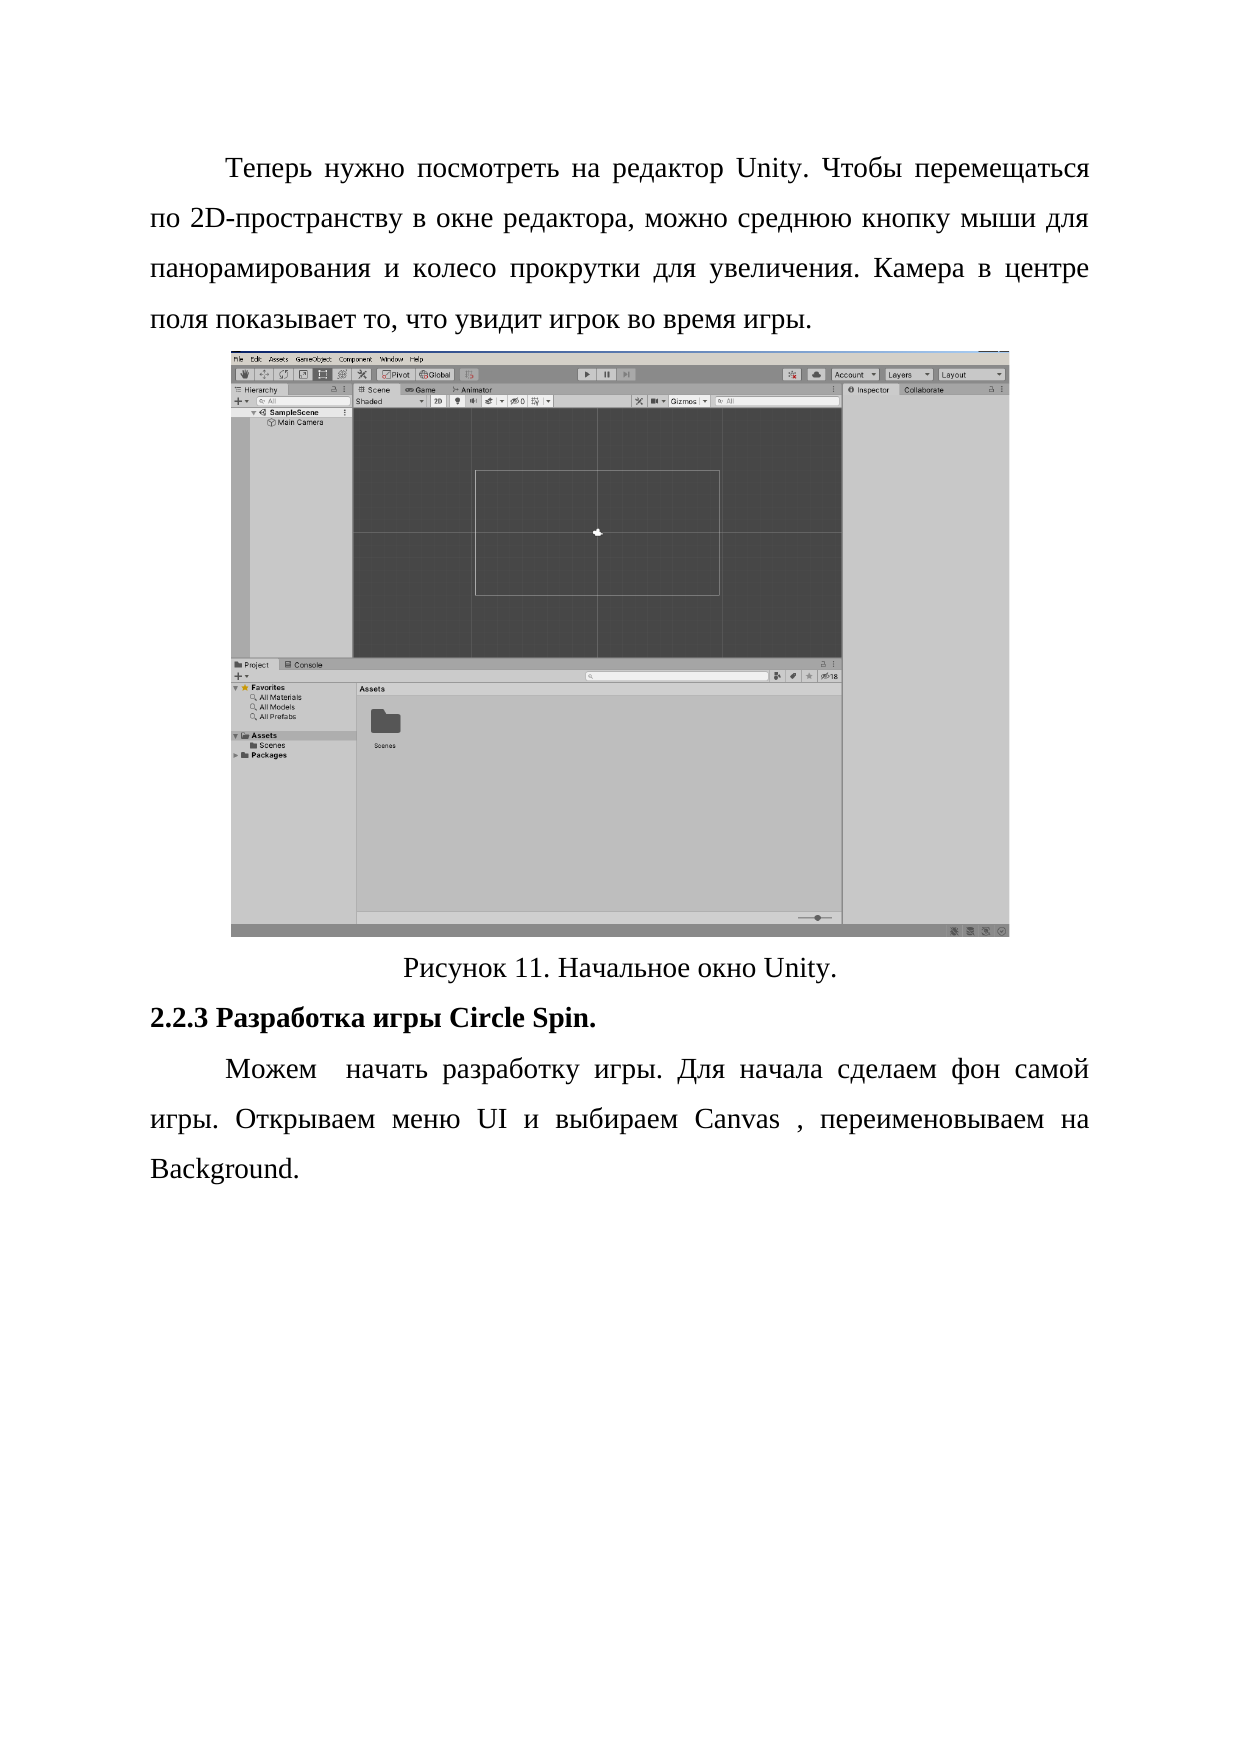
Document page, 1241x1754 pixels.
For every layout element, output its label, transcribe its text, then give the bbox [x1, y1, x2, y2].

picture [231, 351, 1010, 937]
text Теперь нужно посмотреть на редактор Unity. Чтобы перемещаться по 2D-пространству в окне редактора, можно среднюю кнопку мыши для панорамирования и колесо прокрутки для увеличения. Камера в центре поля показывает то, что увидит игрок во время игры. [150, 150, 1090, 334]
text Можем начать разработку игры. Для начала сделаем фон самой игры. Открываем меню UI и выбираем Canvas , переименовываем на Background. [150, 1051, 1090, 1185]
text 2.2.3 Разработка игры Circle Spin. [150, 1000, 1090, 1034]
text Рисунок 11. Начальное окно Unity. [150, 950, 1090, 984]
